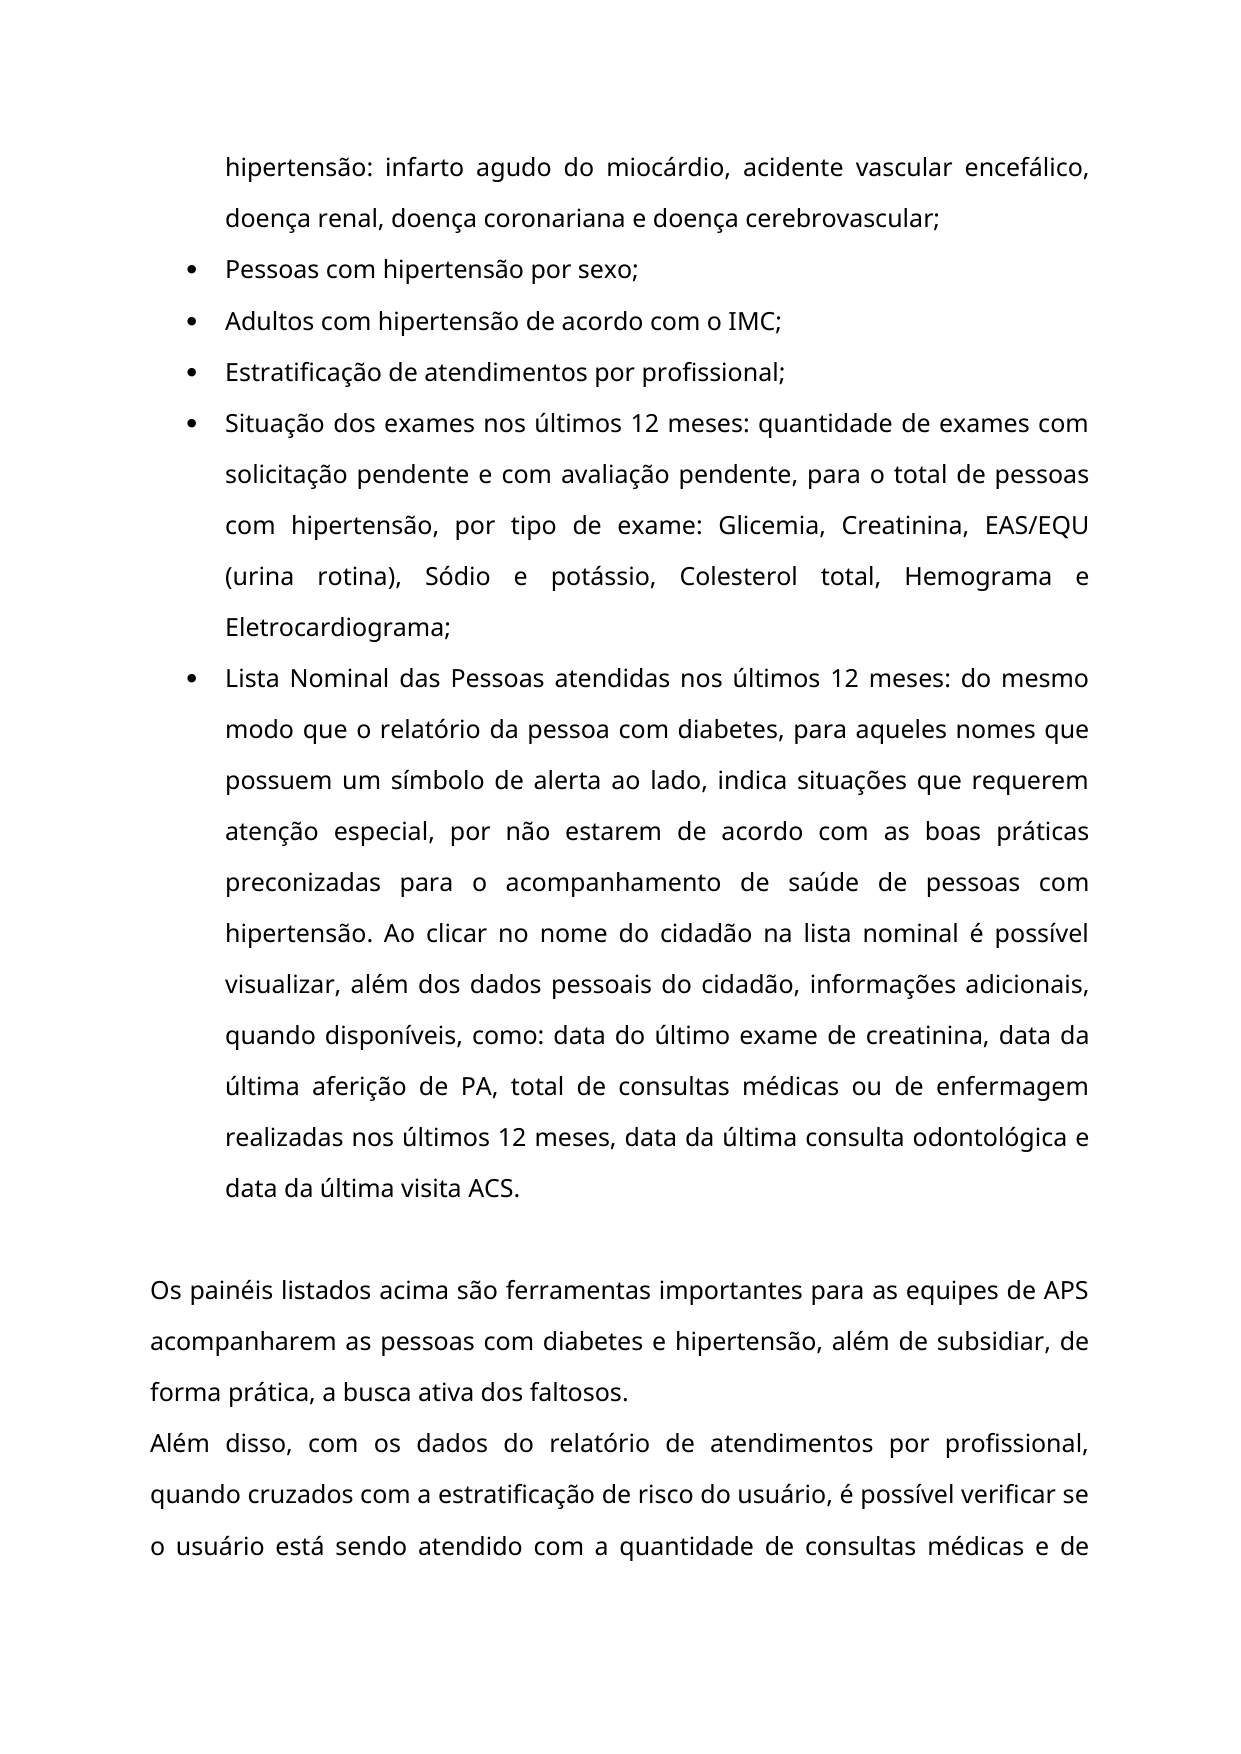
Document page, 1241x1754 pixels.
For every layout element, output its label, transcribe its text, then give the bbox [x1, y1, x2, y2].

text Os painéis listados acima são ferramentas importantes para as equipes de APS acompanharem as pessoas com diabetes e hipertensão, além de subsidiar, de forma prática, a busca ativa dos faltosos. [150, 1273, 1090, 1409]
list Lista Nominal das Pessoas atendidas nos últimos 12 meses: do mesmo modo que o relatório da pessoa com diabetes, para aqueles nomes que possuem um símbolo de alerta ao lado, indica situações que requerem atenção especial, por não estarem de acordo com as boas práticas preconizadas para o acompanhamento de saúde de pessoas com hipertensão. Ao clicar no nome do cidadão na lista nominal é possível visualizar, além dos dados pessoais do cidadão, informações adicionais, quando disponíveis, como: data do último exame de creatinina, data da última aferição de PA, total de consultas médicas ou de enfermagem realizadas nos últimos 12 meses, data da última consulta odontológica e data da última visita ACS. [187, 660, 1090, 1205]
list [187, 150, 1090, 235]
list Estratificação de atendimentos por profissional; [187, 354, 1090, 388]
list Situação dos exames nos últimos 12 meses: quantidade de exames com solicitação pendente e com avaliação pendente, para o total de pessoas com hipertensão, por tipo de exame: Glicemia, Creatinina, EAS/EQU (urina rotina), Sódio e potássio, Colesterol total, Hemograma e Eletrocardiograma; [187, 405, 1090, 643]
list Adultos com hipertensão de acordo com o IMC; [187, 303, 1090, 337]
list Pessoas com hipertensão por sexo; [187, 252, 1090, 286]
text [150, 1426, 1090, 1562]
